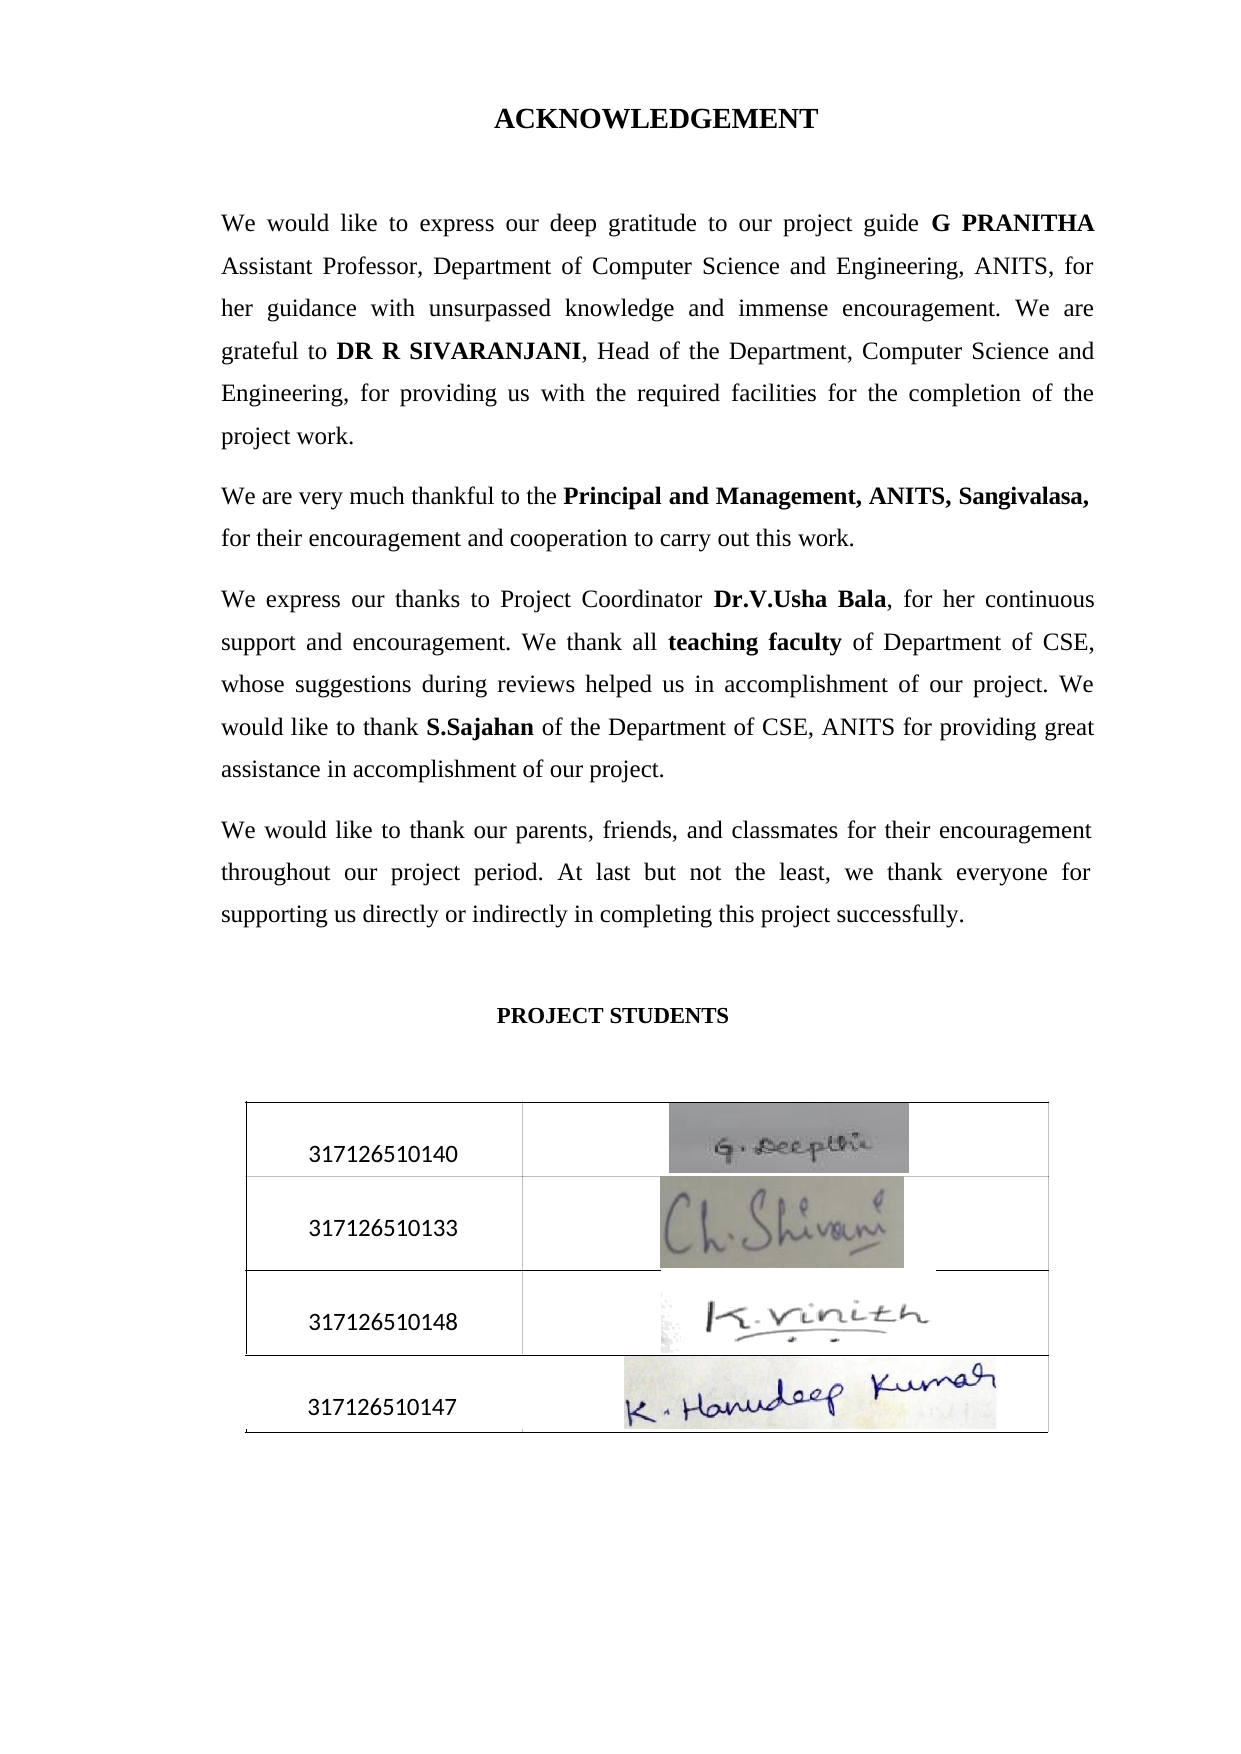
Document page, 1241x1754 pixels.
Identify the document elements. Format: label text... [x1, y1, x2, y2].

picture [245, 1101, 1049, 1432]
text We would like to express our deep gratitude to our project guide G PRANITHA Assistant Professor, Department of Computer Science and Engineering, ANITS, for her guidance with unsurpassed knowledge and immense encouragement. We are grateful to DR R SIVARANJANI, Head of the Department, Computer Science and Engineering, for providing us with the required facilities for the completion of the project work. [221, 208, 1095, 449]
text We would like to thank our parents, friends, and classmates for their encouragement throughout our project period. At last but not the least, we thank everyone for supporting us directly or indirectly in completing this project successfully. [221, 815, 1092, 928]
text We are very much thankful to the Principal and Management, ANITS, Sangivalasa, [221, 481, 1173, 510]
subtitle ACKNOWLEDGEMENT [494, 102, 1173, 135]
text We express our thanks to Project Coordinator Dr.V.Usha Bala, for her continuous support and encouragement. We thank all teaching faculty of Department of CSE, whose suggestions during reviews helped us in accomplishment of our project. We would like to thank S.Sajahan of the Department of CSE, ANITS for providing great assistance in accomplishment of our project. [221, 584, 1095, 783]
text for their encouragement and cooperation to carry out this work. [221, 523, 1173, 552]
text PROJECT STUDENTS [497, 1002, 1173, 1029]
